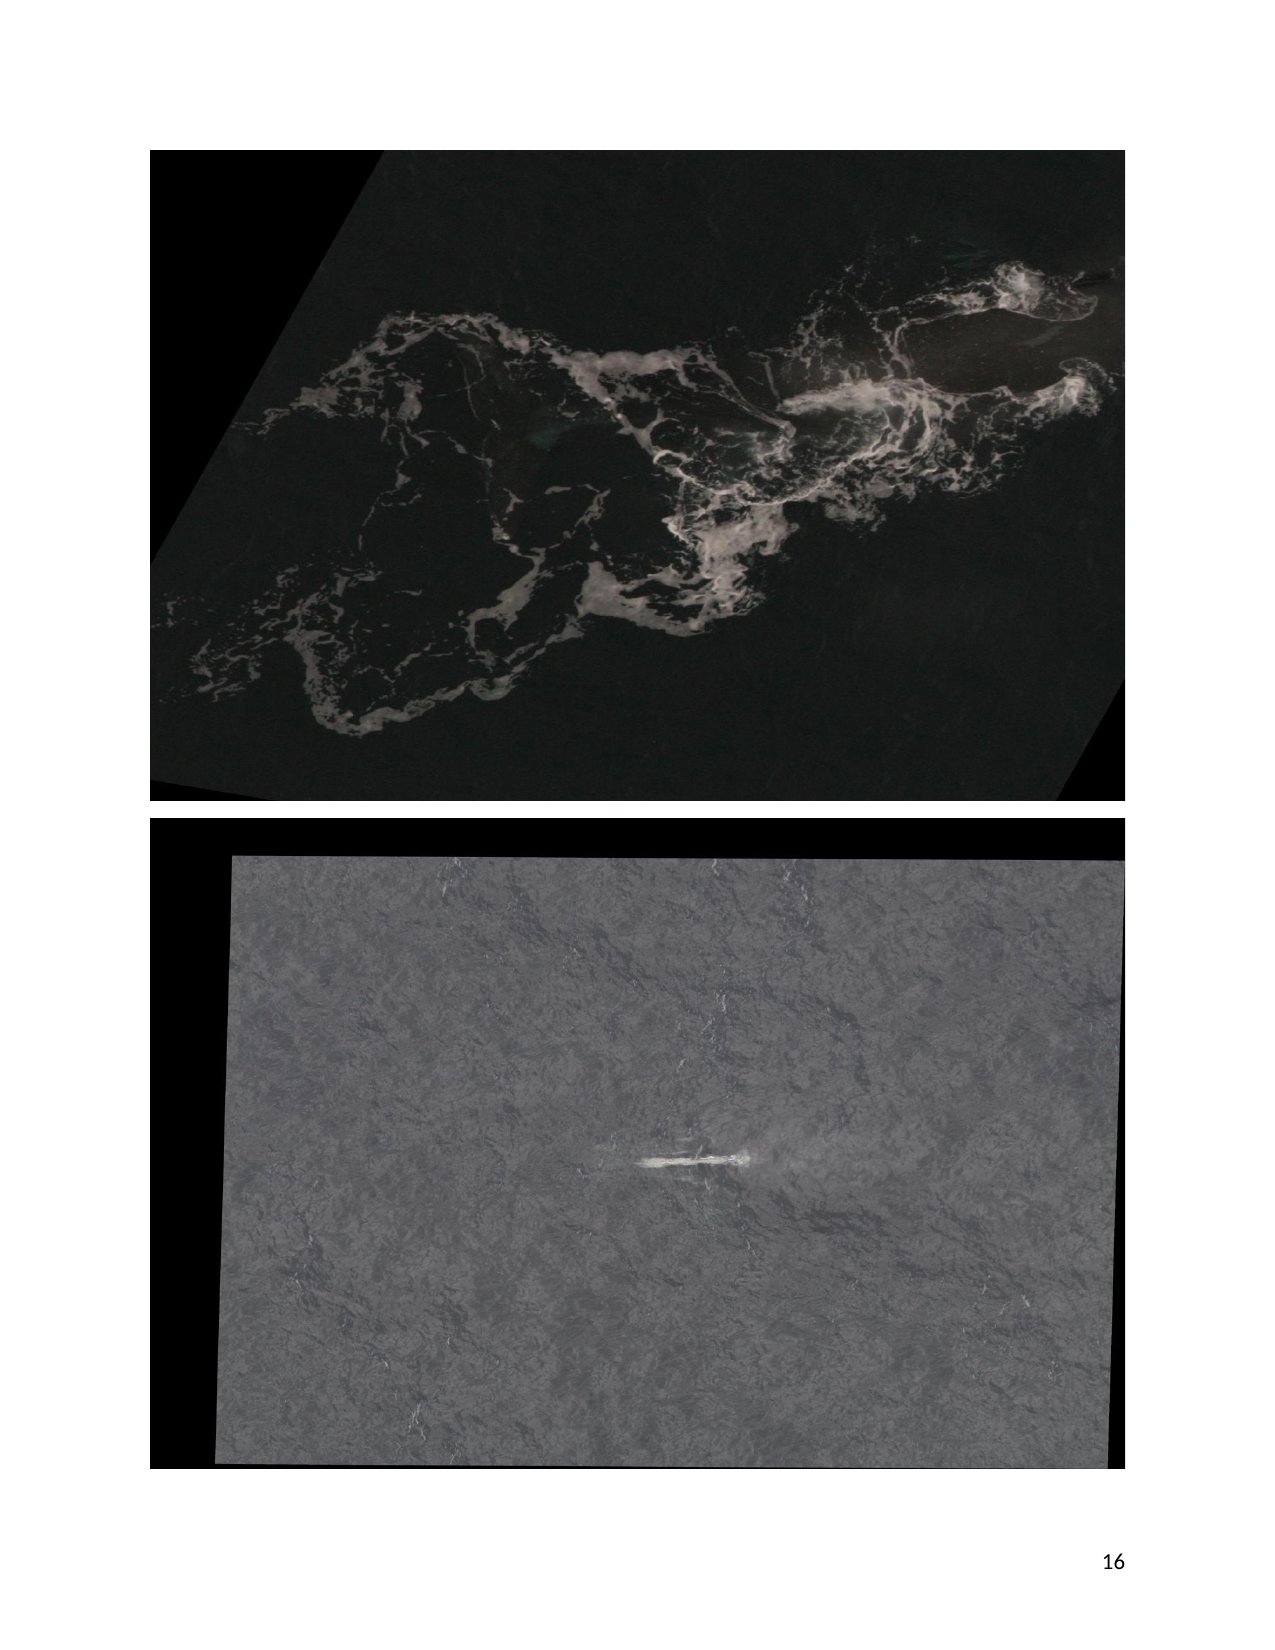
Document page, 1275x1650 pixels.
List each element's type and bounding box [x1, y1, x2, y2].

picture [150, 150, 1125, 801]
picture [150, 818, 1125, 1469]
